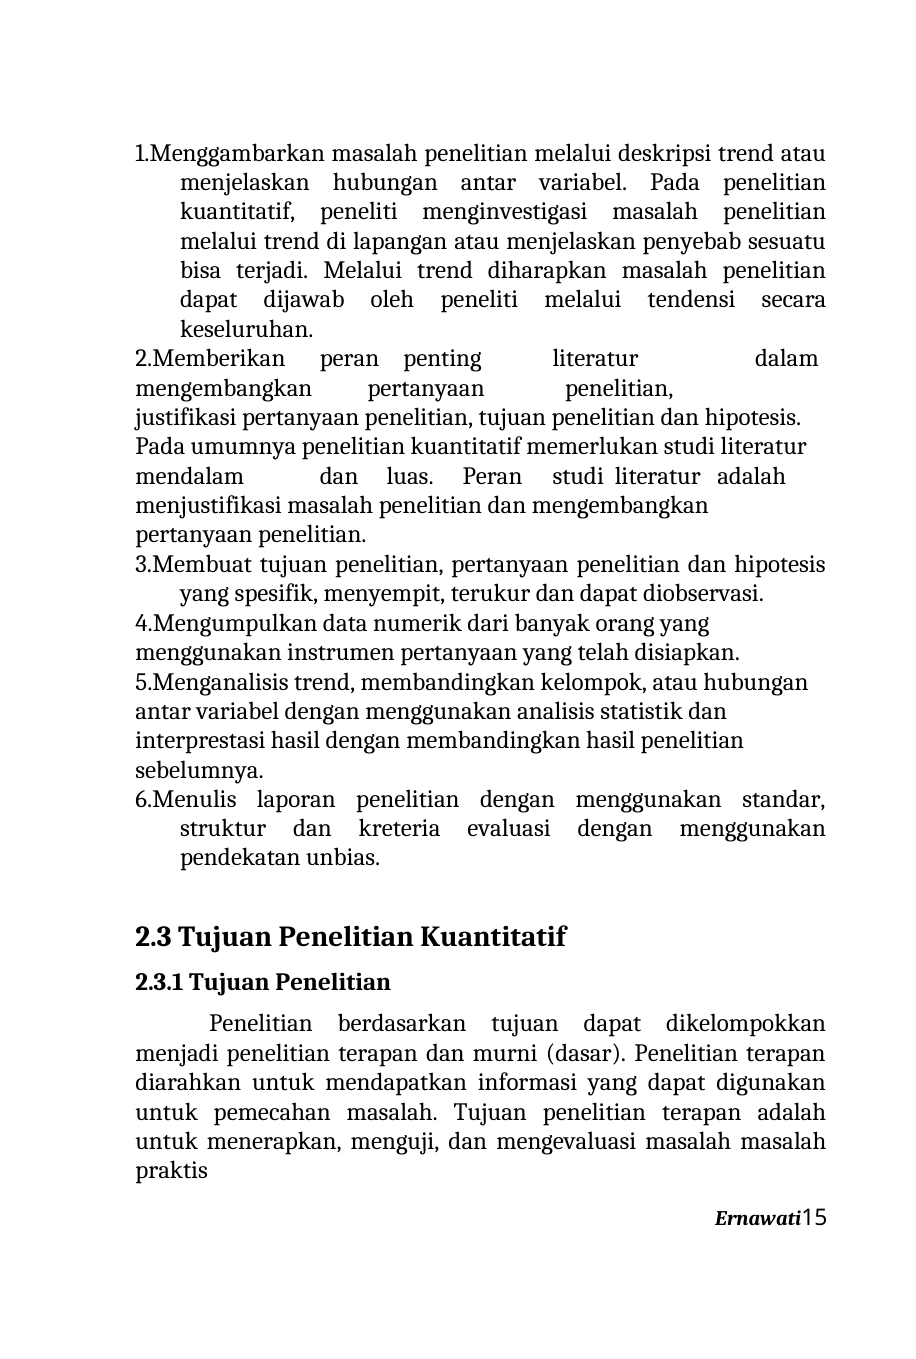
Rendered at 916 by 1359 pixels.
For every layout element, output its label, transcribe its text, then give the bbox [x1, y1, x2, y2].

text 1.Menggambarkan masalah penelitian melalui deskripsi trend atau menjelaskan hubungan antar variabel. Pada penelitian kuantitatif, peneliti menginvestigasi masalah penelitian melalui trend di lapangan atau menjelaskan penyebab sesuatu bisa terjadi. Melalui trend diharapkan masalah penelitian dapat dijawab oleh peneliti melalui tendensi secara keseluruhan. [135, 137, 827, 343]
text 2.Memberikan peran penting literatur dalam mengembangkan pertanyaan penelitian, justifikasi pertanyaan penelitian, tujuan penelitian dan hipotesis. Pada umumnya penelitian kuantitatif memerlukan studi literatur mendalam dan luas. Peran studi literatur adalah menjustifikasi masalah penelitian dan mengembangkan pertanyaan penelitian. [135, 343, 829, 549]
text Ernawati15 [135, 1204, 827, 1231]
text 3.Membuat tujuan penelitian, pertanyaan penelitian dan hipotesis yang spesifik, menyempit, terukur dan dapat diobservasi. [135, 549, 827, 608]
text 2.3 Tujuan Penelitian Kuantitatif [135, 919, 829, 954]
text Penelitian berdasarkan tujuan dapat dikelompokkan menjadi penelitian terapan dan murni (dasar). Penelitian terapan diarahkan untuk mendapatkan informasi yang dapat digunakan untuk pemecahan masalah. Tujuan penelitian terapan adalah untuk menerapkan, menguji, dan mengevaluasi masalah masalah praktis [135, 1008, 827, 1184]
text 2.3.1 Tujuan Penelitian [135, 967, 829, 996]
text 4.Mengumpulkan data numerik dari banyak orang yang menggunakan instrumen pertanyaan yang telah disiapkan. 5.Menganalisis trend, membandingkan kelompok, atau hubungan antar variabel dengan menggunakan analisis statistik dan interprestasi hasil dengan membandingkan hasil penelitian sebelumnya. [135, 608, 829, 784]
text 6.Menulis laporan penelitian dengan menggunakan standar, struktur dan kreteria evaluasi dengan menggunakan pendekatan unbias. [135, 784, 826, 872]
